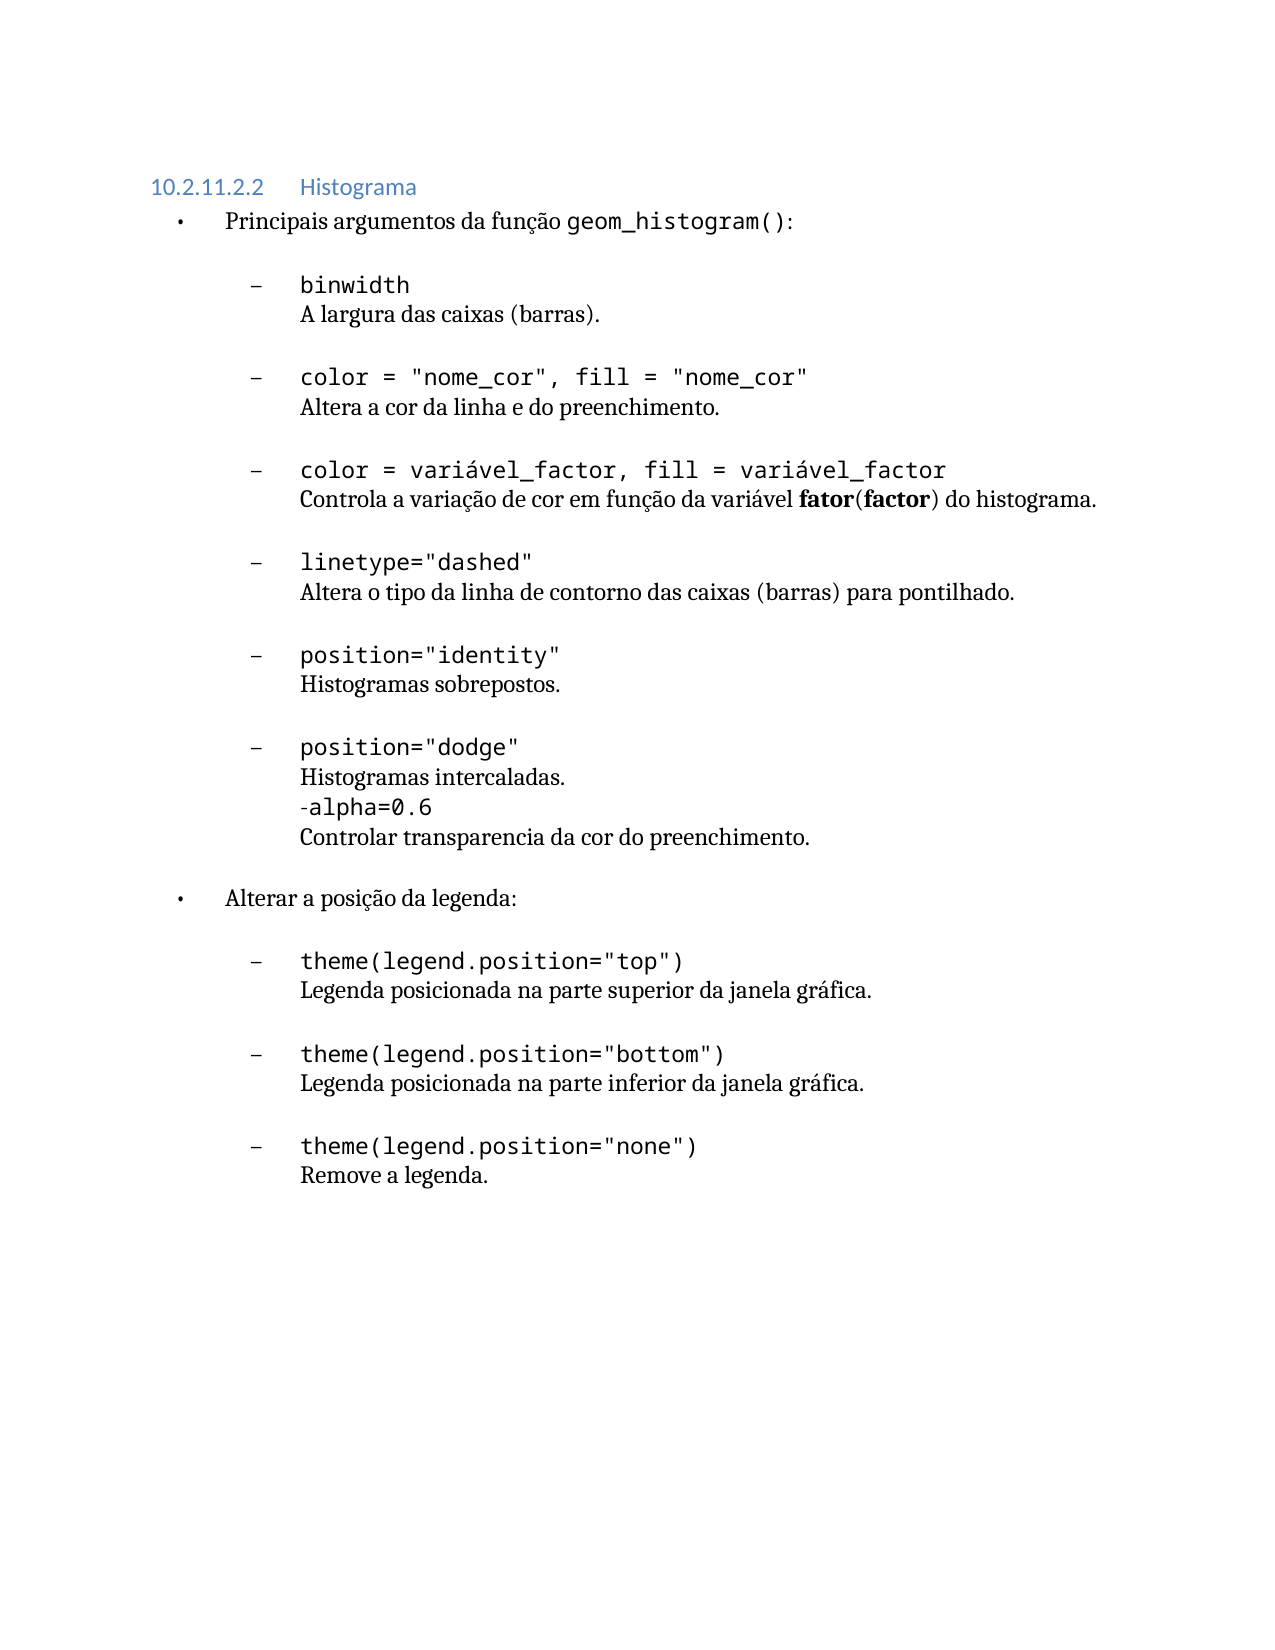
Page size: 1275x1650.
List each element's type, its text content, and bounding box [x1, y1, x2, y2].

list position="dodge" Histogramas intercaladas. -alpha=0.6 Controlar transparencia da cor do preenchimento. [250, 731, 1125, 880]
list theme(legend.position="top") Legenda posicionada na parte superior da janela gráfica. [250, 945, 1125, 1034]
list linetype="dashed" Altera o tipo da linha de contorno das caixas (barras) para pontilhado. [250, 546, 1125, 635]
subtitle 10.2.11.2.2 Histograma [150, 171, 1125, 201]
list Alterar a posição da legenda: [175, 884, 1125, 941]
list position="identity" Histogramas sobrepostos. [250, 639, 1125, 728]
list color = variável_factor, fill = variável_factor Controla a variação de cor em função da variável fator(factor) do histograma. [250, 454, 1125, 543]
list theme(legend.position="none") Remove a legenda. [250, 1130, 1125, 1219]
list color = "nome_cor", fill = "nome_cor" Altera a cor da linha e do preenchimento. [250, 361, 1125, 450]
list Principais argumentos da função geom_histogram(): [175, 205, 1125, 265]
list theme(legend.position="bottom") Legenda posicionada na parte inferior da janela gráfica. [250, 1038, 1125, 1126]
list binwidth A largura das caixas (barras). [250, 269, 1125, 358]
